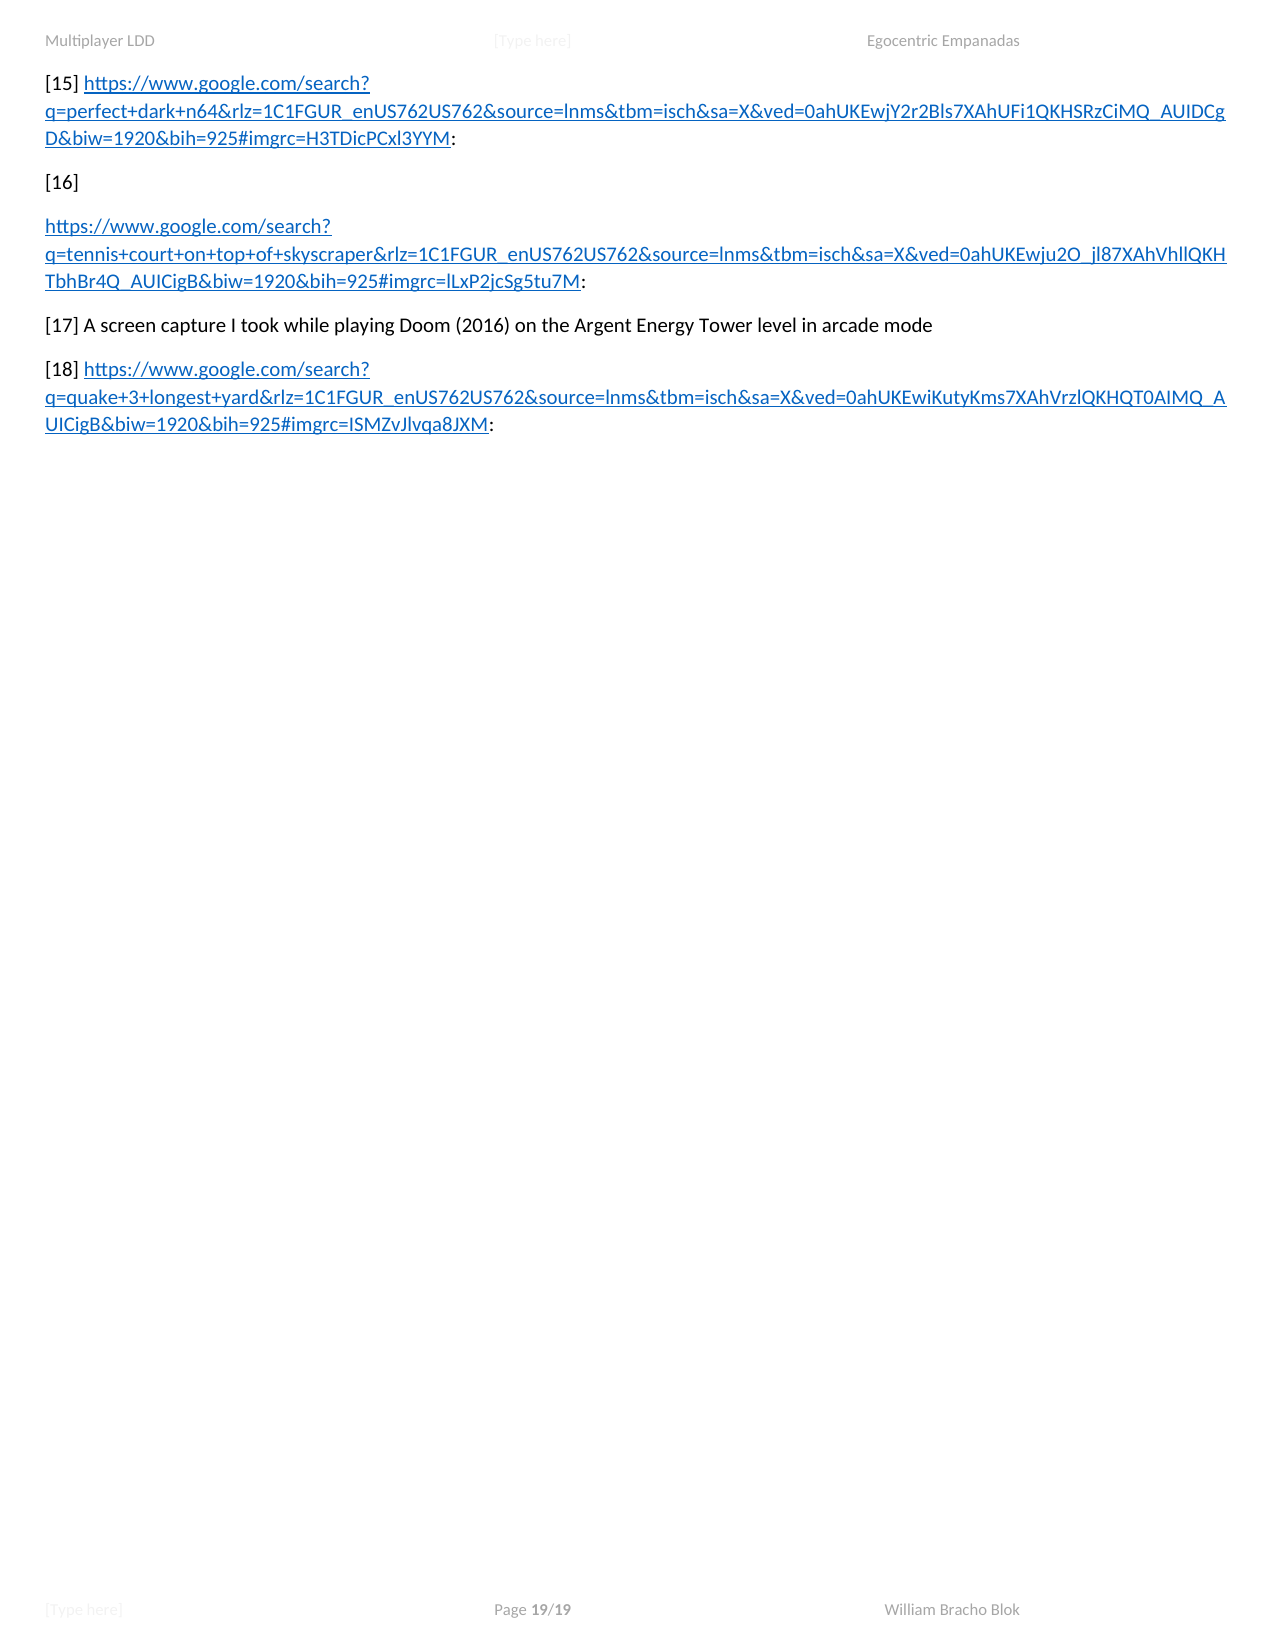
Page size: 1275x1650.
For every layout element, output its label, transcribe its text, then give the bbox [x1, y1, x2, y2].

text [15] https://www.google.com/search?q=perfect+dark+n64&rlz=1C1FGUR_enUS762US762&source=lnms&tbm=isch&sa=X&ved=0ahUKEwjY2r2Bls7XAhUFi1QKHSRzCiMQ_AUIDCgD&biw=1920&bih=925#imgrc=H3TDicPCxl3YYM: [45, 71, 1230, 151]
text [16] [45, 169, 1230, 195]
text https://www.google.com/search?q=tennis+court+on+top+of+skyscraper&rlz=1C1FGUR_enUS762US762&source=lnms&tbm=isch&sa=X&ved=0ahUKEwju2O_jl87XAhVhllQKHTbhBr4Q_AUICigB&biw=1920&bih=925#imgrc=lLxP2jcSg5tu7M: [45, 213, 1230, 294]
text [17] A screen capture I took while playing Doom (2016) on the Argent Energy Tower level in arcade mode [45, 312, 1230, 338]
text [18] https://www.google.com/search?q=quake+3+longest+yard&rlz=1C1FGUR_enUS762US762&source=lnms&tbm=isch&sa=X&ved=0ahUKEwiKutyKms7XAhVrzlQKHQT0AIMQ_AUICigB&biw=1920&bih=925#imgrc=ISMZvJlvqa8JXM: [45, 356, 1230, 437]
